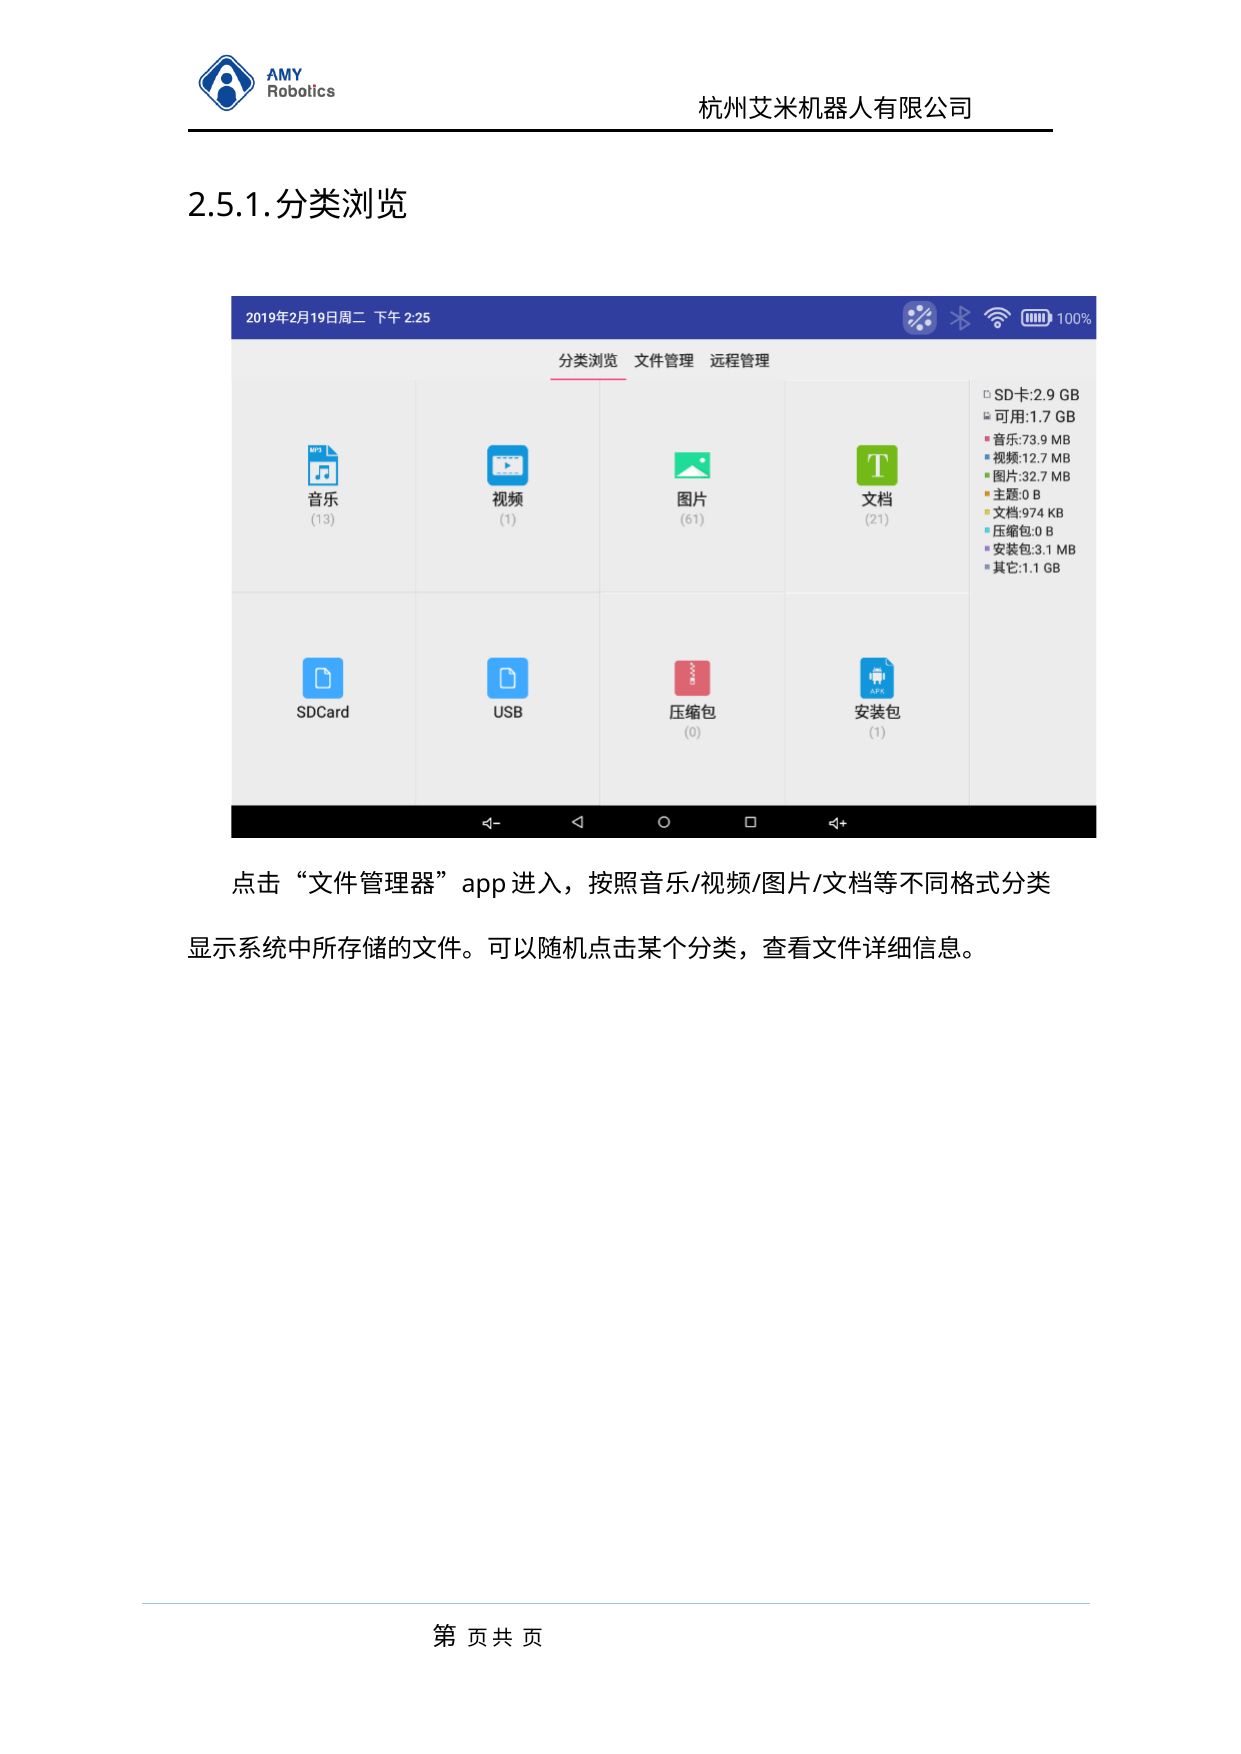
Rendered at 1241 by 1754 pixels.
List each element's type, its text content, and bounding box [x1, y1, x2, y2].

picture [231, 296, 1097, 838]
text 点击“文件管理器”app进入，按照音乐/视频/图片/文档等不同格式分类显示系统中所存储的文件。可以随机点击某个分类，查看文件详细信息。 [187, 849, 1053, 979]
picture [196, 53, 337, 112]
subtitle 分类浏览 [187, 169, 1053, 234]
